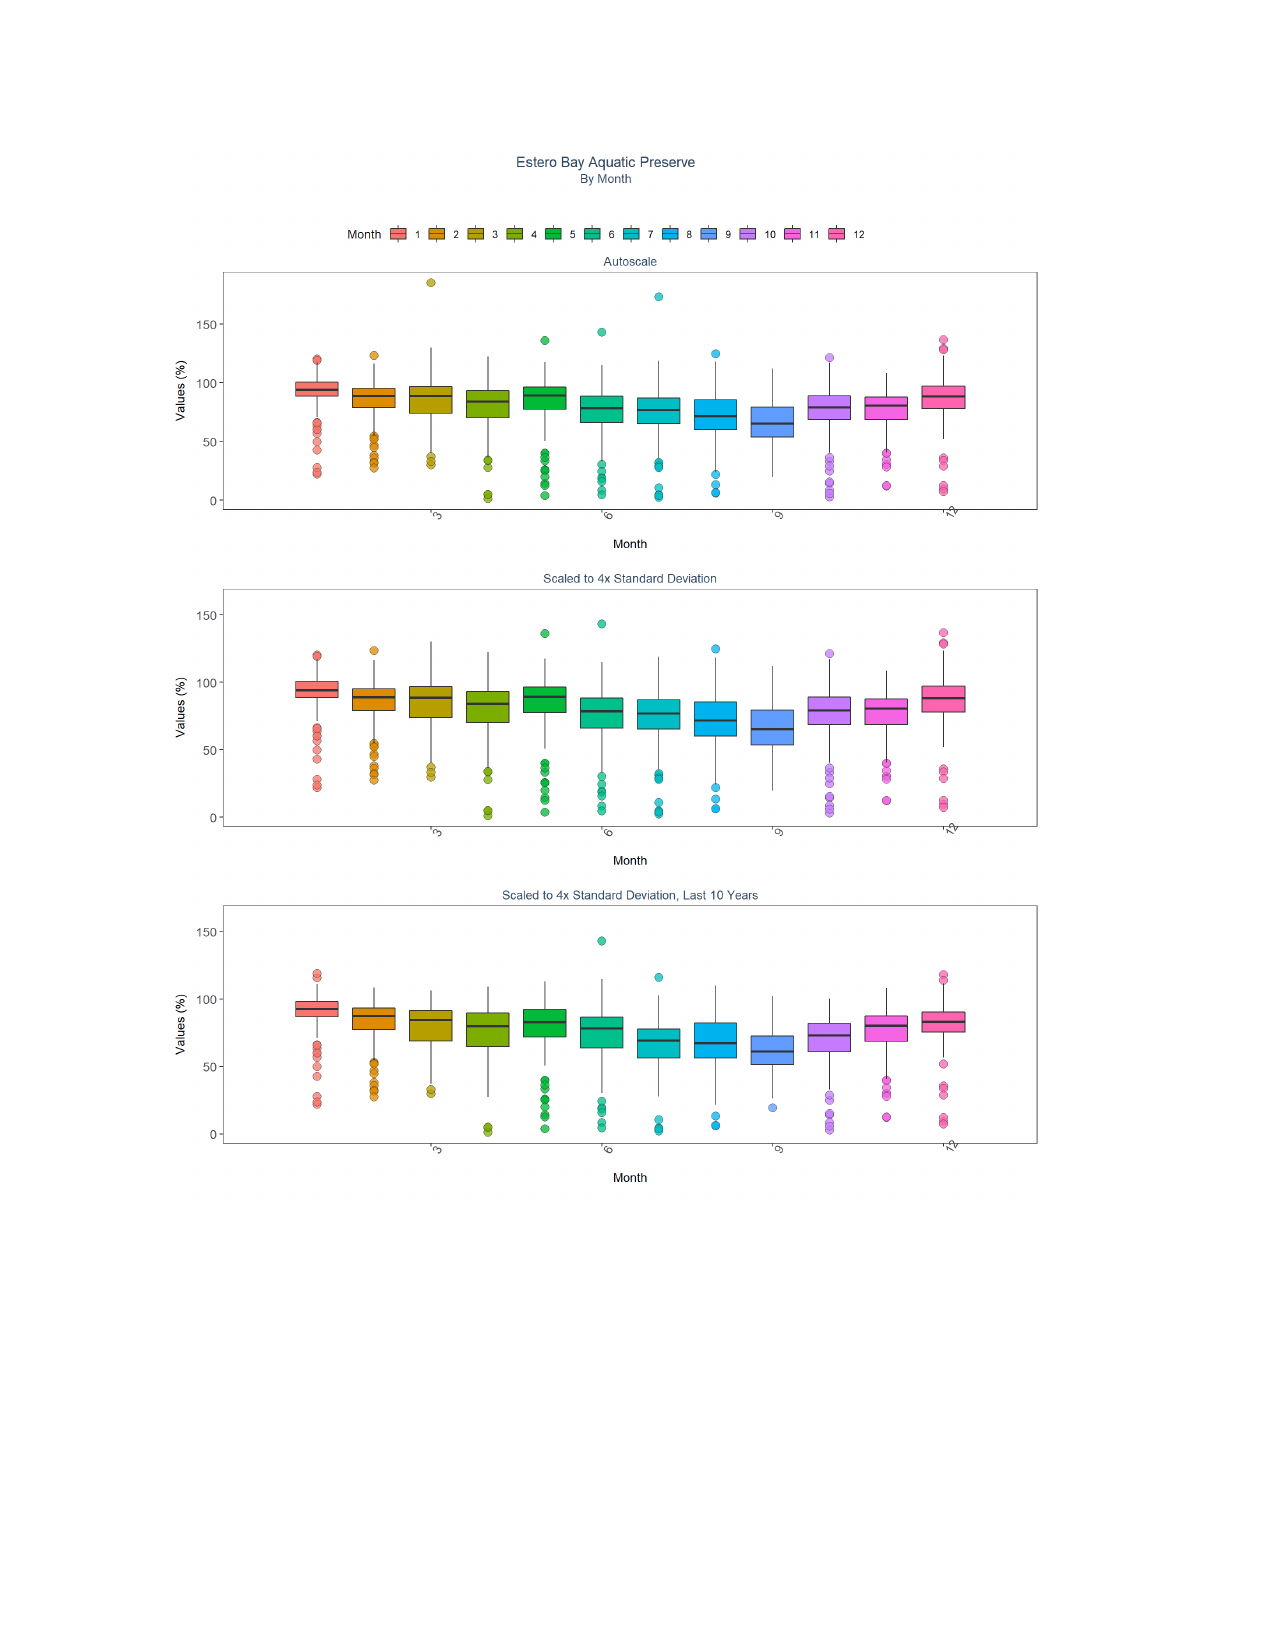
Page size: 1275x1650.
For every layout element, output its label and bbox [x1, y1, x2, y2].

picture [168, 150, 1044, 1200]
